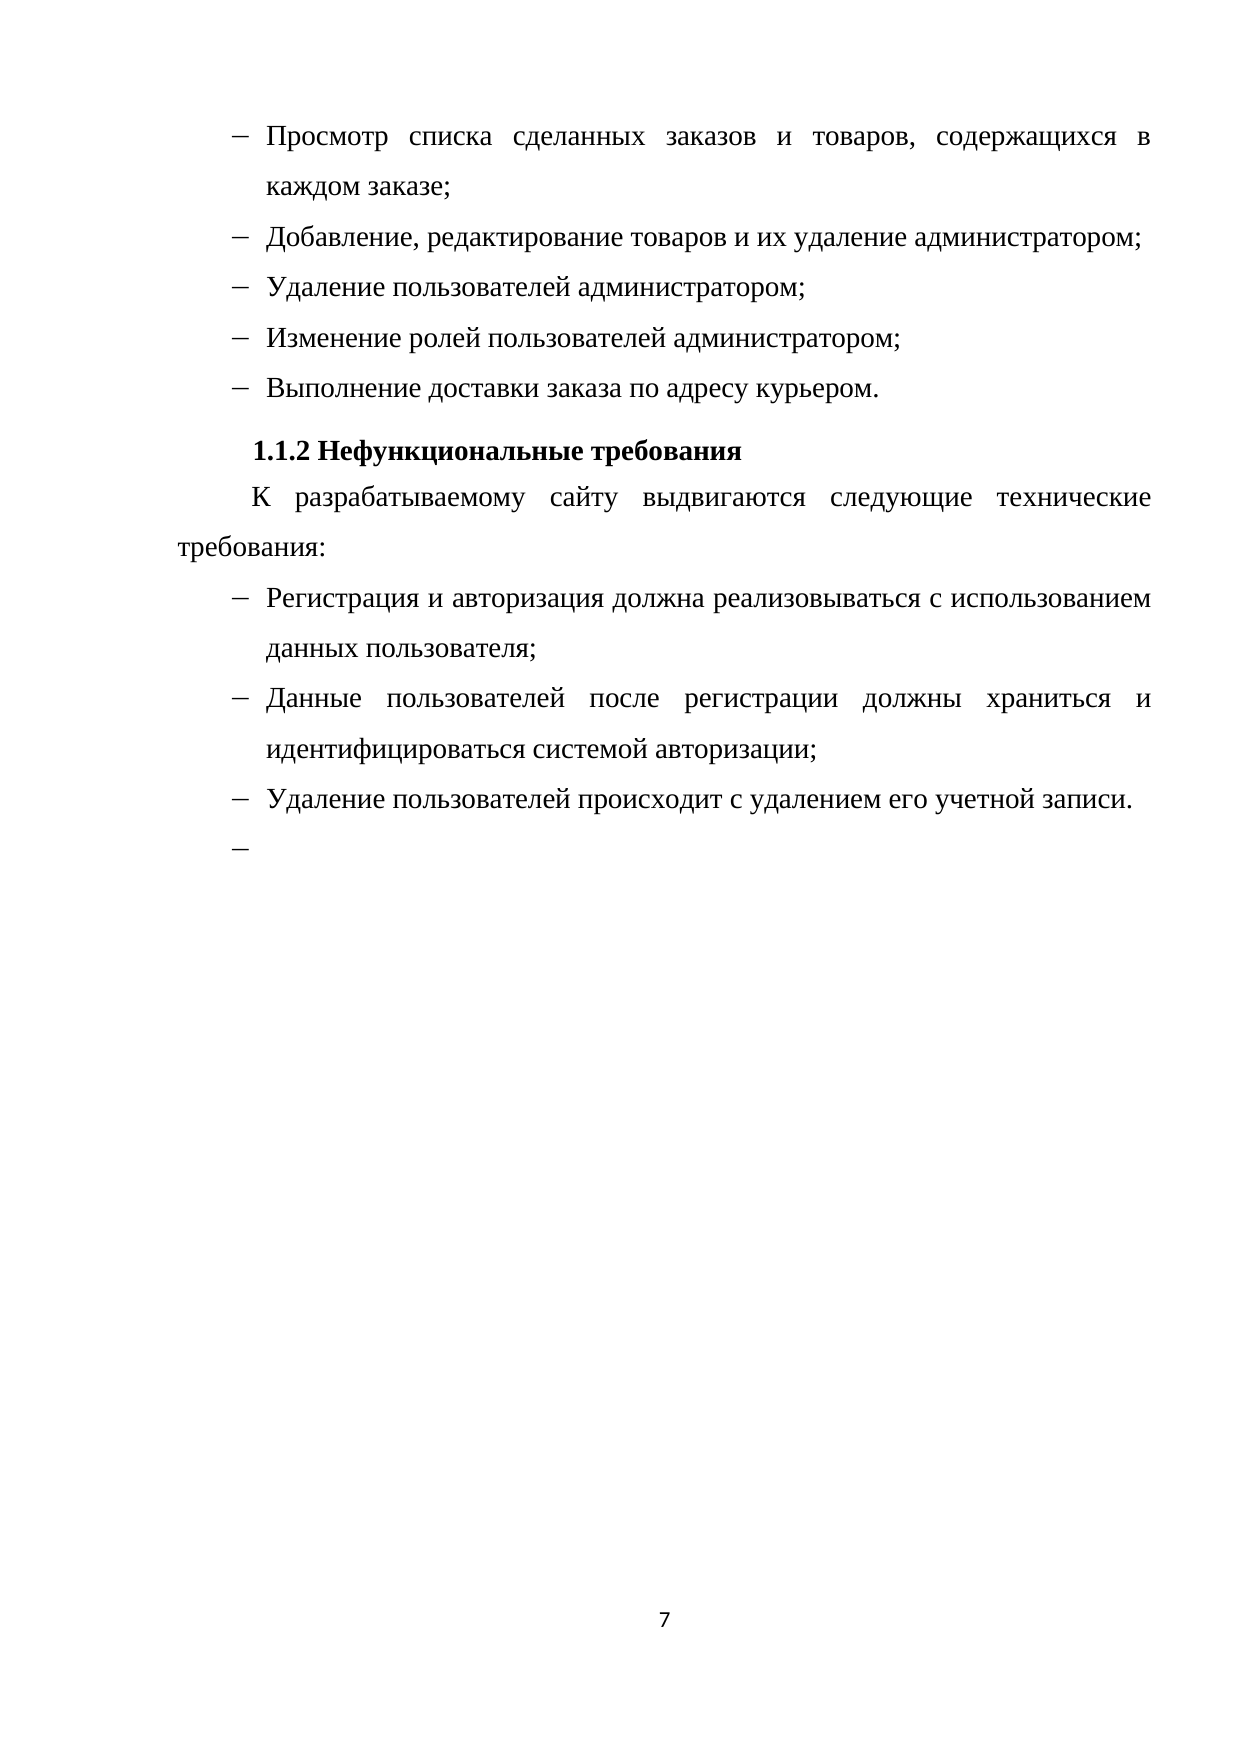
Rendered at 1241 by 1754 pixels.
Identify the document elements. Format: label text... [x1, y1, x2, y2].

text Выполнение доставки заказа по адресу курьером. [228, 370, 1152, 404]
text Добавление, редактирование товаров и их удаление администратором; [228, 219, 1152, 252]
text Просмотр списка сделанных заказов и товаров, содержащихся в каждом заказе; [228, 118, 1152, 202]
text К разрабатываемому сайту выдвигаются следующие технические требования: [177, 479, 1152, 563]
text Удаление пользователей происходит с удалением его учетной записи. [228, 781, 1152, 815]
text Регистрация и авторизация должна реализовываться с использованием данных пользователя; [228, 580, 1152, 664]
text Изменение ролей пользователей администратором; [228, 320, 1152, 353]
text Данные пользователей после регистрации должны храниться и идентифицироваться системой авторизации; [228, 680, 1152, 764]
text Удаление пользователей администратором; [228, 269, 1152, 303]
text Нефункциональные требования [252, 433, 1152, 467]
